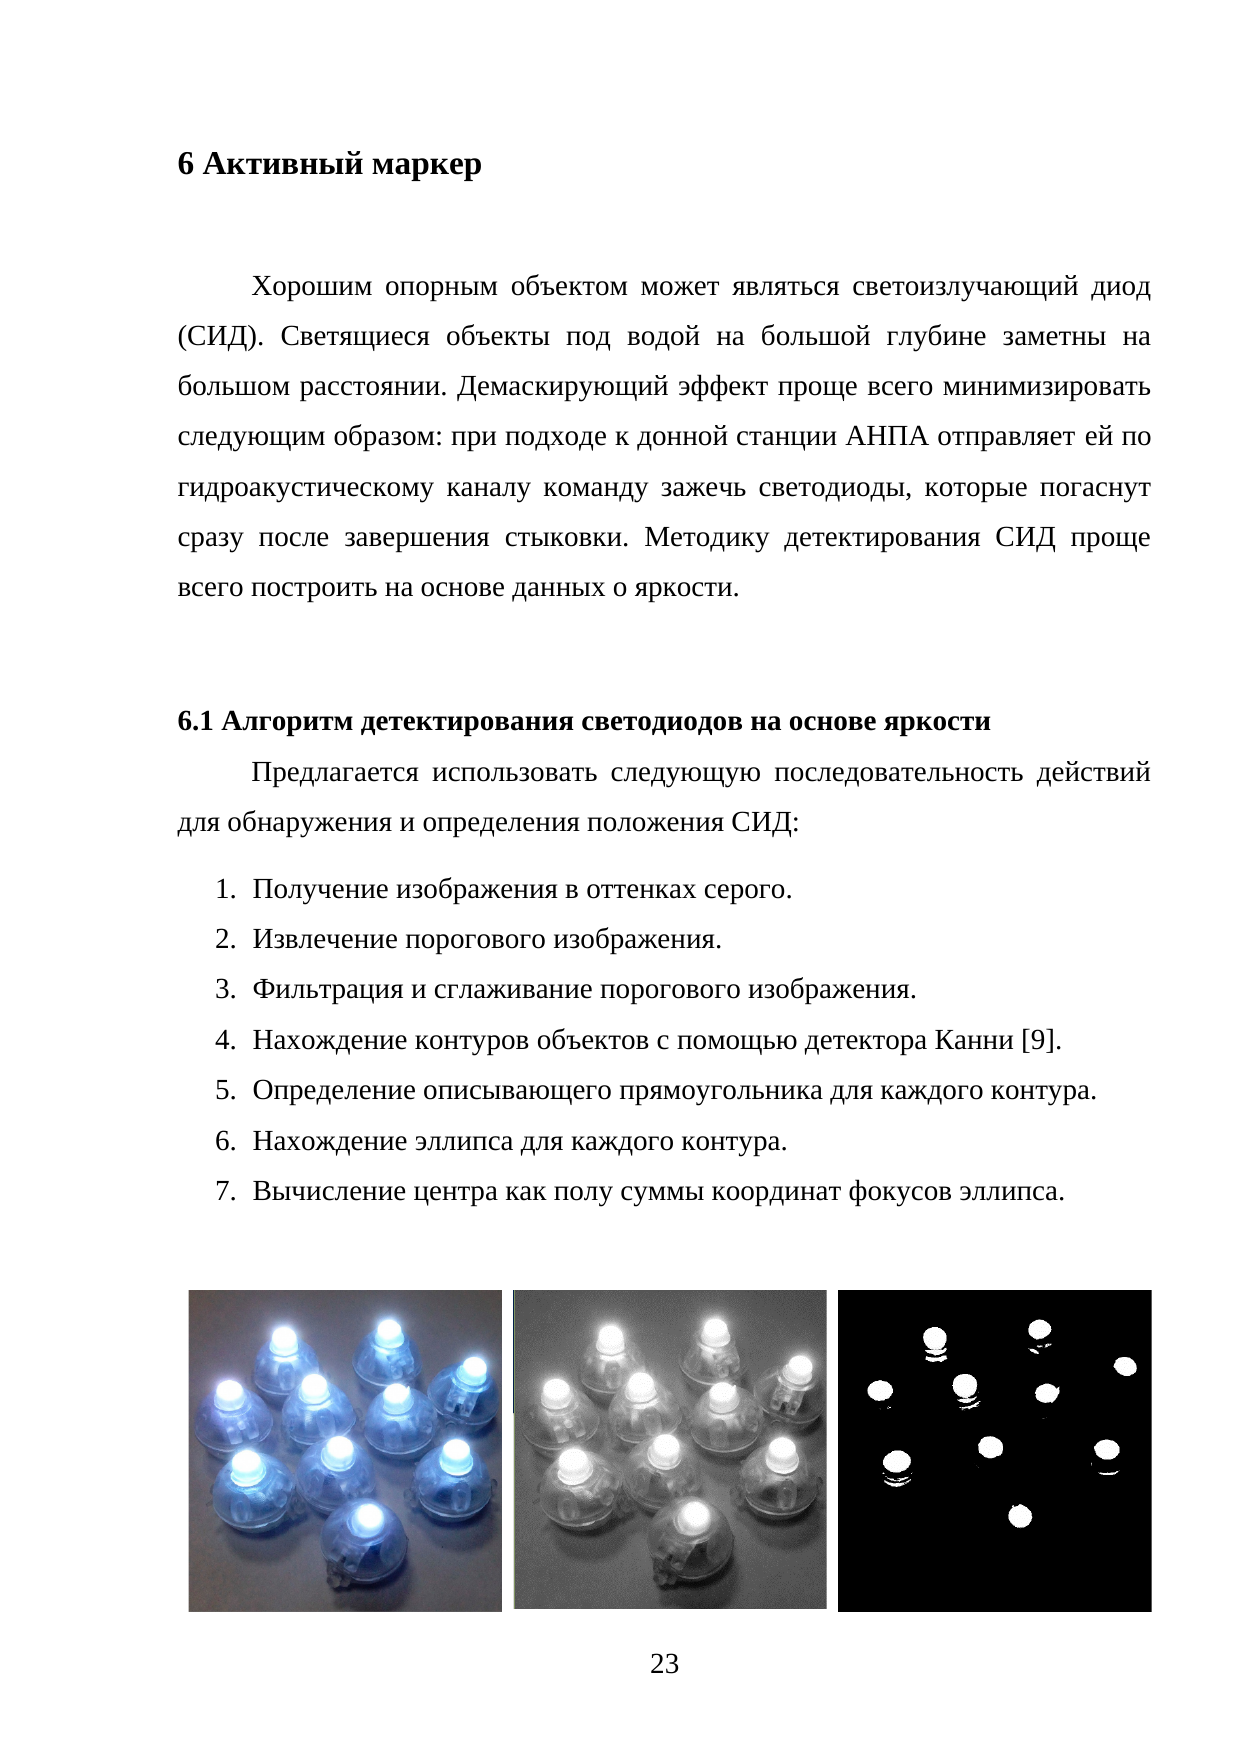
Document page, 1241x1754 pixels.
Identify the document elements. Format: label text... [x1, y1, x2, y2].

text Хорошим опорным объектом может являться светоизлучающий диод (СИД). Светящиеся объекты под водой на большой глубине заметны на большом расстоянии. Демаскирующий эффект проще всего минимизировать следующим образом: при подходе к донной станции АНПА отправляет ей по гидроакустическому каналу команду зажечь светодиоды, которые погаснут сразу после завершения стыковки. Методику детектирования СИД проще всего построить на основе данных о яркости. [177, 268, 1152, 603]
picture [838, 1290, 1152, 1612]
list Вычисление центра как полу суммы координат фокусов эллипса. [215, 1173, 1152, 1206]
text Предлагается использовать следующую последовательность действий для обнаружения и определения положения СИД: [177, 754, 1152, 838]
picture [513, 1290, 827, 1609]
list Нахождение контуров объектов с помощью детектора Канни [9]. [215, 1022, 1152, 1056]
list Фильтрация и сглаживание порогового изображения. [215, 972, 1152, 1005]
table_header [827, 1290, 1152, 1628]
table_header [502, 1290, 827, 1628]
list Нахождение эллипса для каждого контура. [215, 1123, 1152, 1156]
subtitle 6.1 Алгоритм детектирования светодиодов на основе яркости [177, 703, 1152, 737]
list Определение описывающего прямоугольника для каждого контура. [215, 1072, 1152, 1106]
subtitle 6 Активный маркер [177, 143, 1152, 181]
picture [188, 1290, 502, 1612]
list Получение изображения в оттенках серого. [215, 871, 1152, 904]
table_header [177, 1290, 502, 1628]
list Извлечение порогового изображения. [215, 921, 1152, 955]
